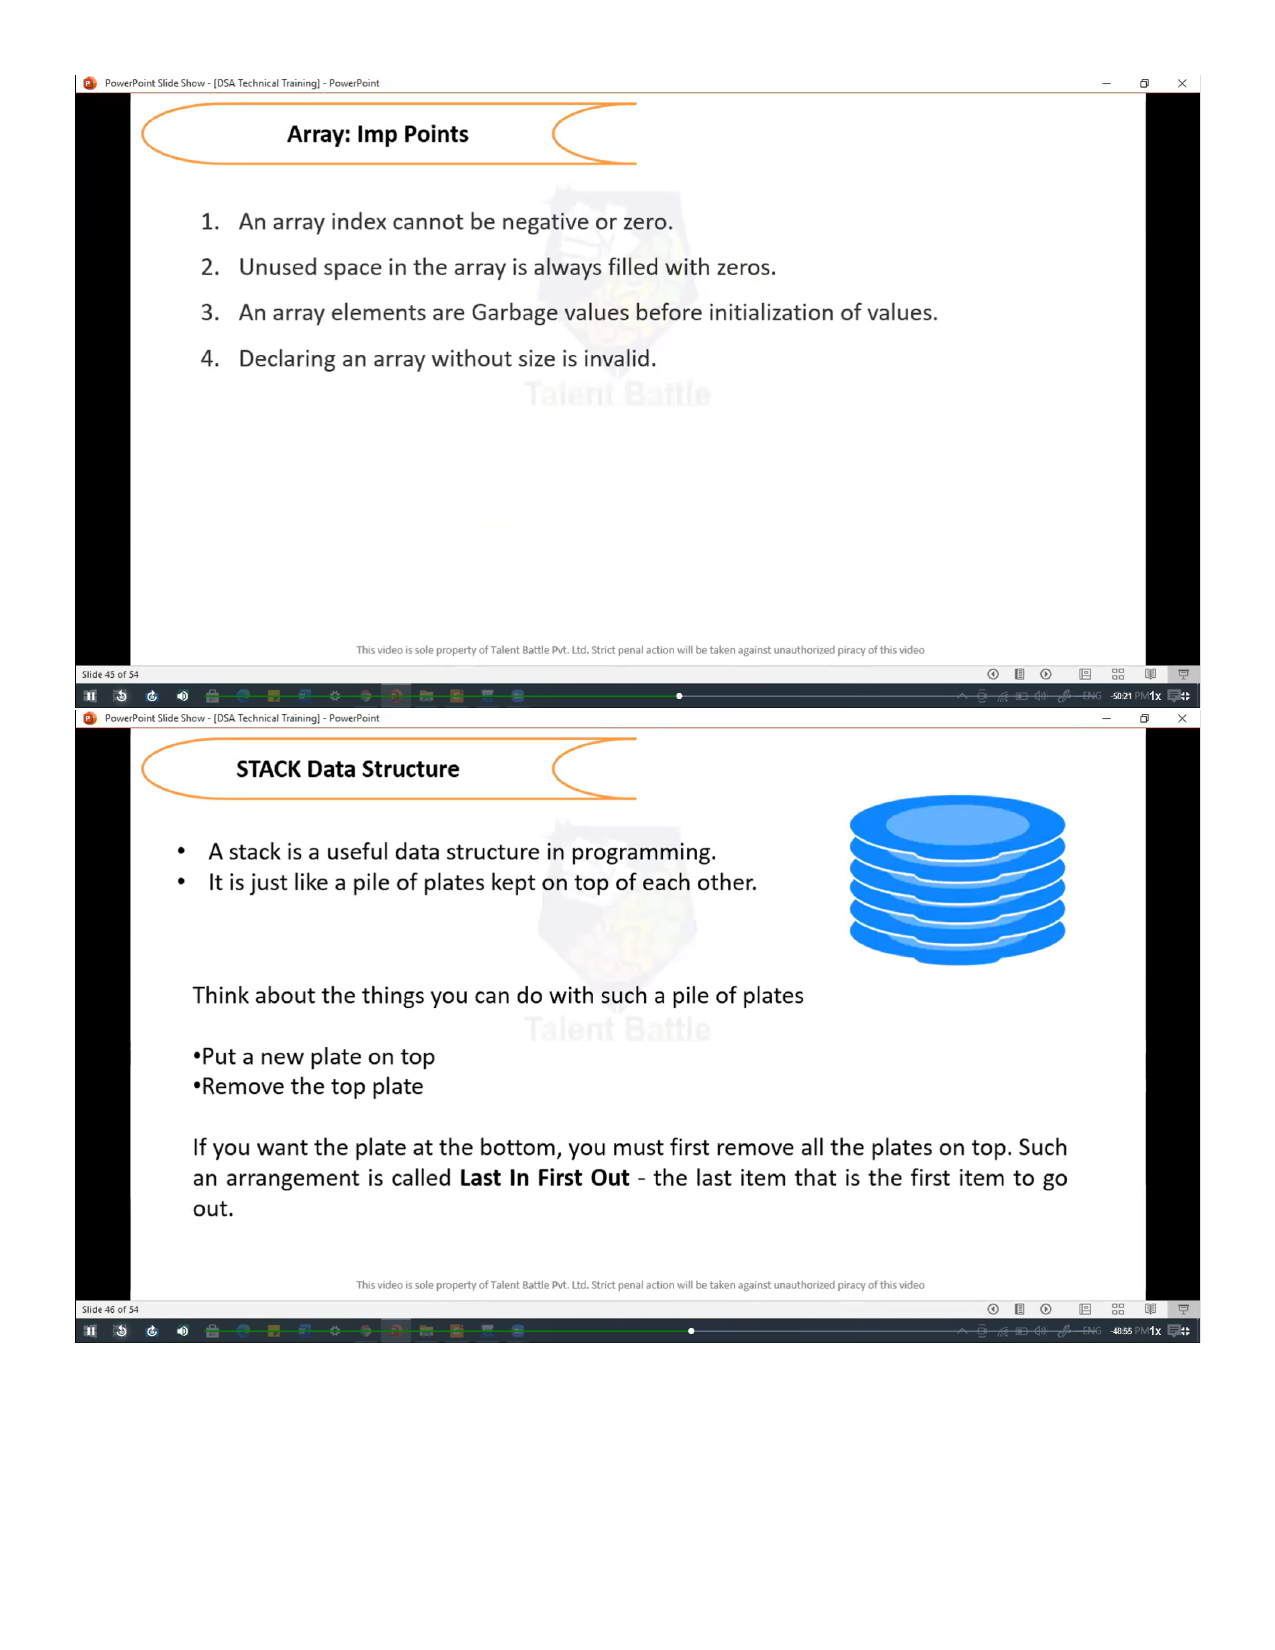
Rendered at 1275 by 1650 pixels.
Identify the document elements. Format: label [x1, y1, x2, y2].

picture [75, 75, 1200, 708]
picture [75, 710, 1200, 1343]
